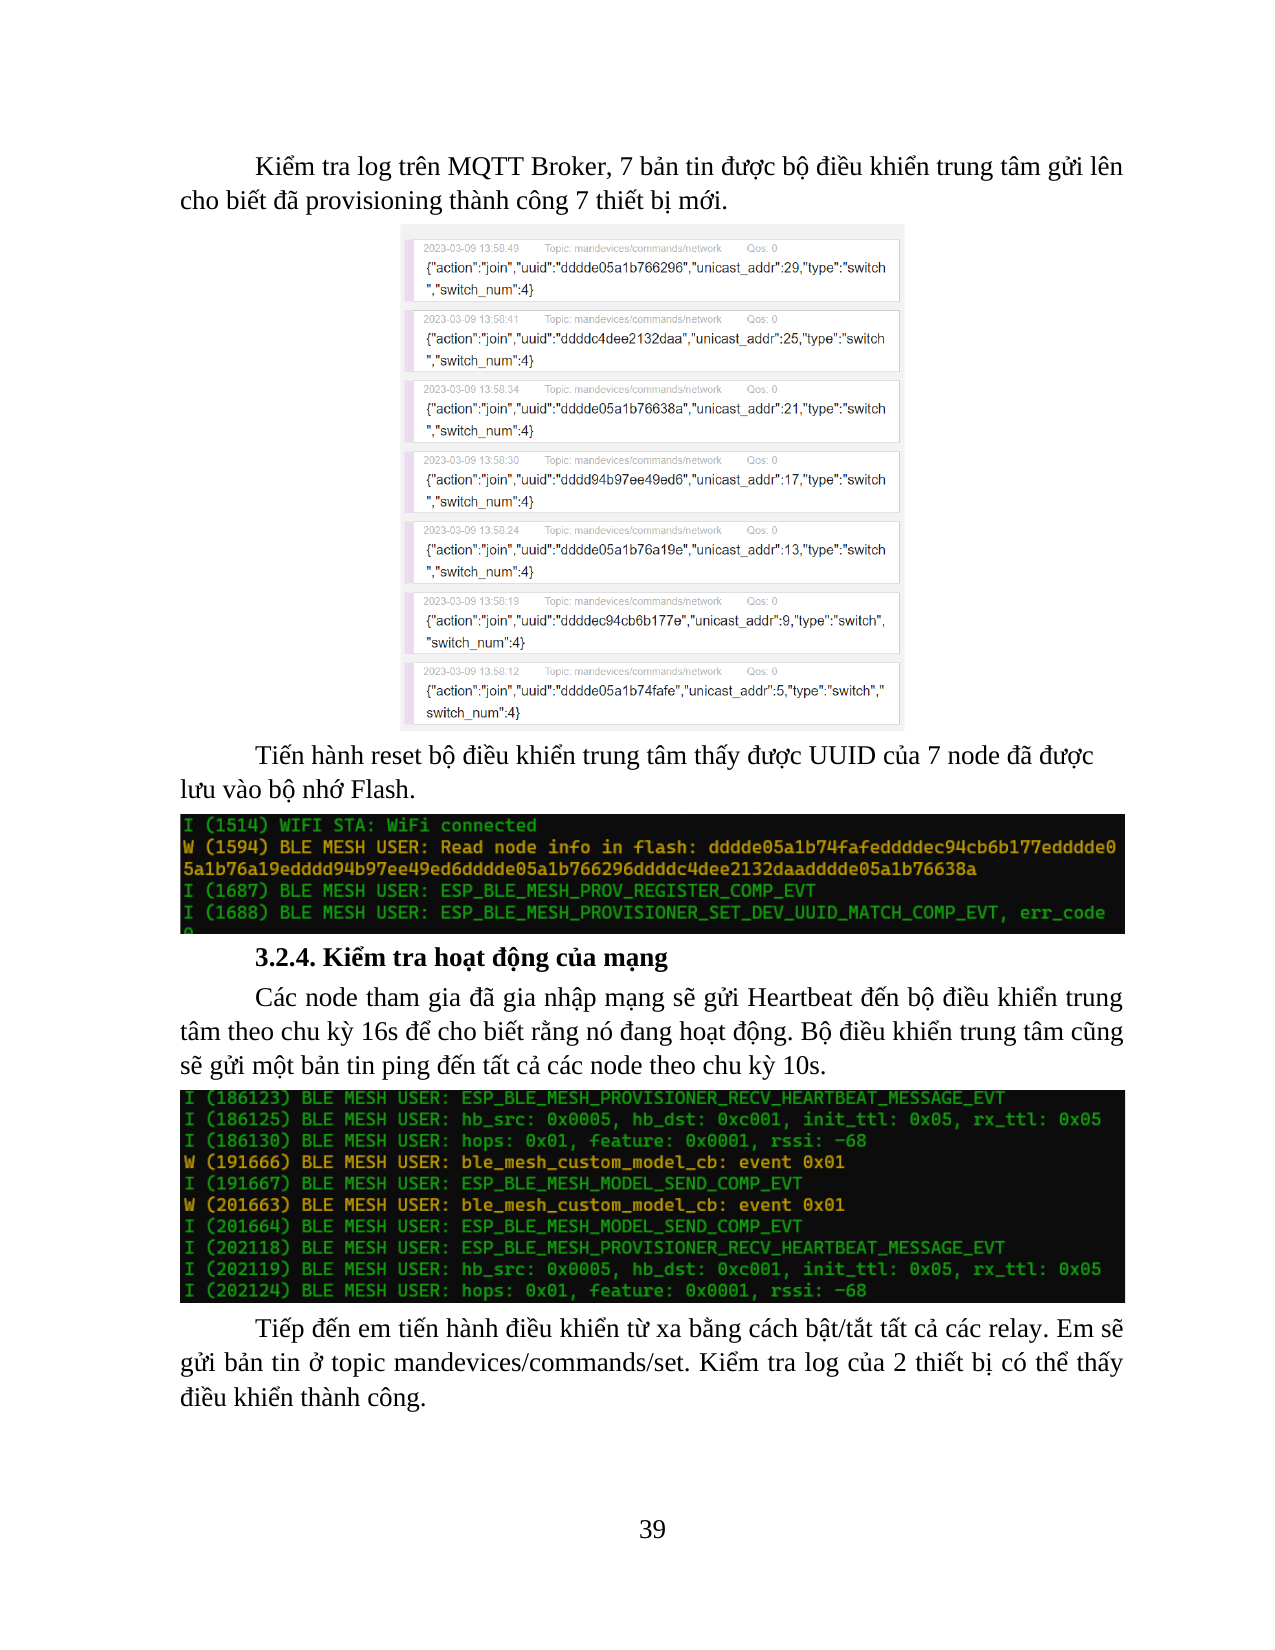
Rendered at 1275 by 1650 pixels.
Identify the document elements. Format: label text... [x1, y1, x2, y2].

picture [400, 224, 905, 731]
text Kiểm tra log trên MQTT Broker, 7 bản tin được bộ điều khiển trung tâm gửi lên cho biết đã provisioning thành công 7 thiết bị mới. [180, 150, 1125, 215]
picture [180, 1090, 1125, 1303]
text Tiến hành reset bộ điều khiển trung tâm thấy được UUID của 7 node đã được lưu vào bộ nhớ Flash. [180, 739, 1125, 805]
text Các node tham gia đã gia nhập mạng sẽ gửi Heartbeat đến bộ điều khiển trung tâm theo chu kỳ 16s để cho biết rằng nó đang hoạt động. Bộ điều khiển trung tâm cũng sẽ gửi một bản tin ping đến tất cả các node theo chu kỳ 10s. [180, 981, 1125, 1081]
subtitle Kiểm tra hoạt động của mạng [255, 941, 1125, 972]
picture [180, 814, 1125, 934]
text Tiếp đến em tiến hành điều khiển từ xa bằng cách bật/tắt tất cả các relay. Em sẽ gửi bản tin ở topic mandevices/commands/set. Kiểm tra log của 2 thiết bị có thể thấy điều khiển thành công. [180, 1312, 1125, 1412]
